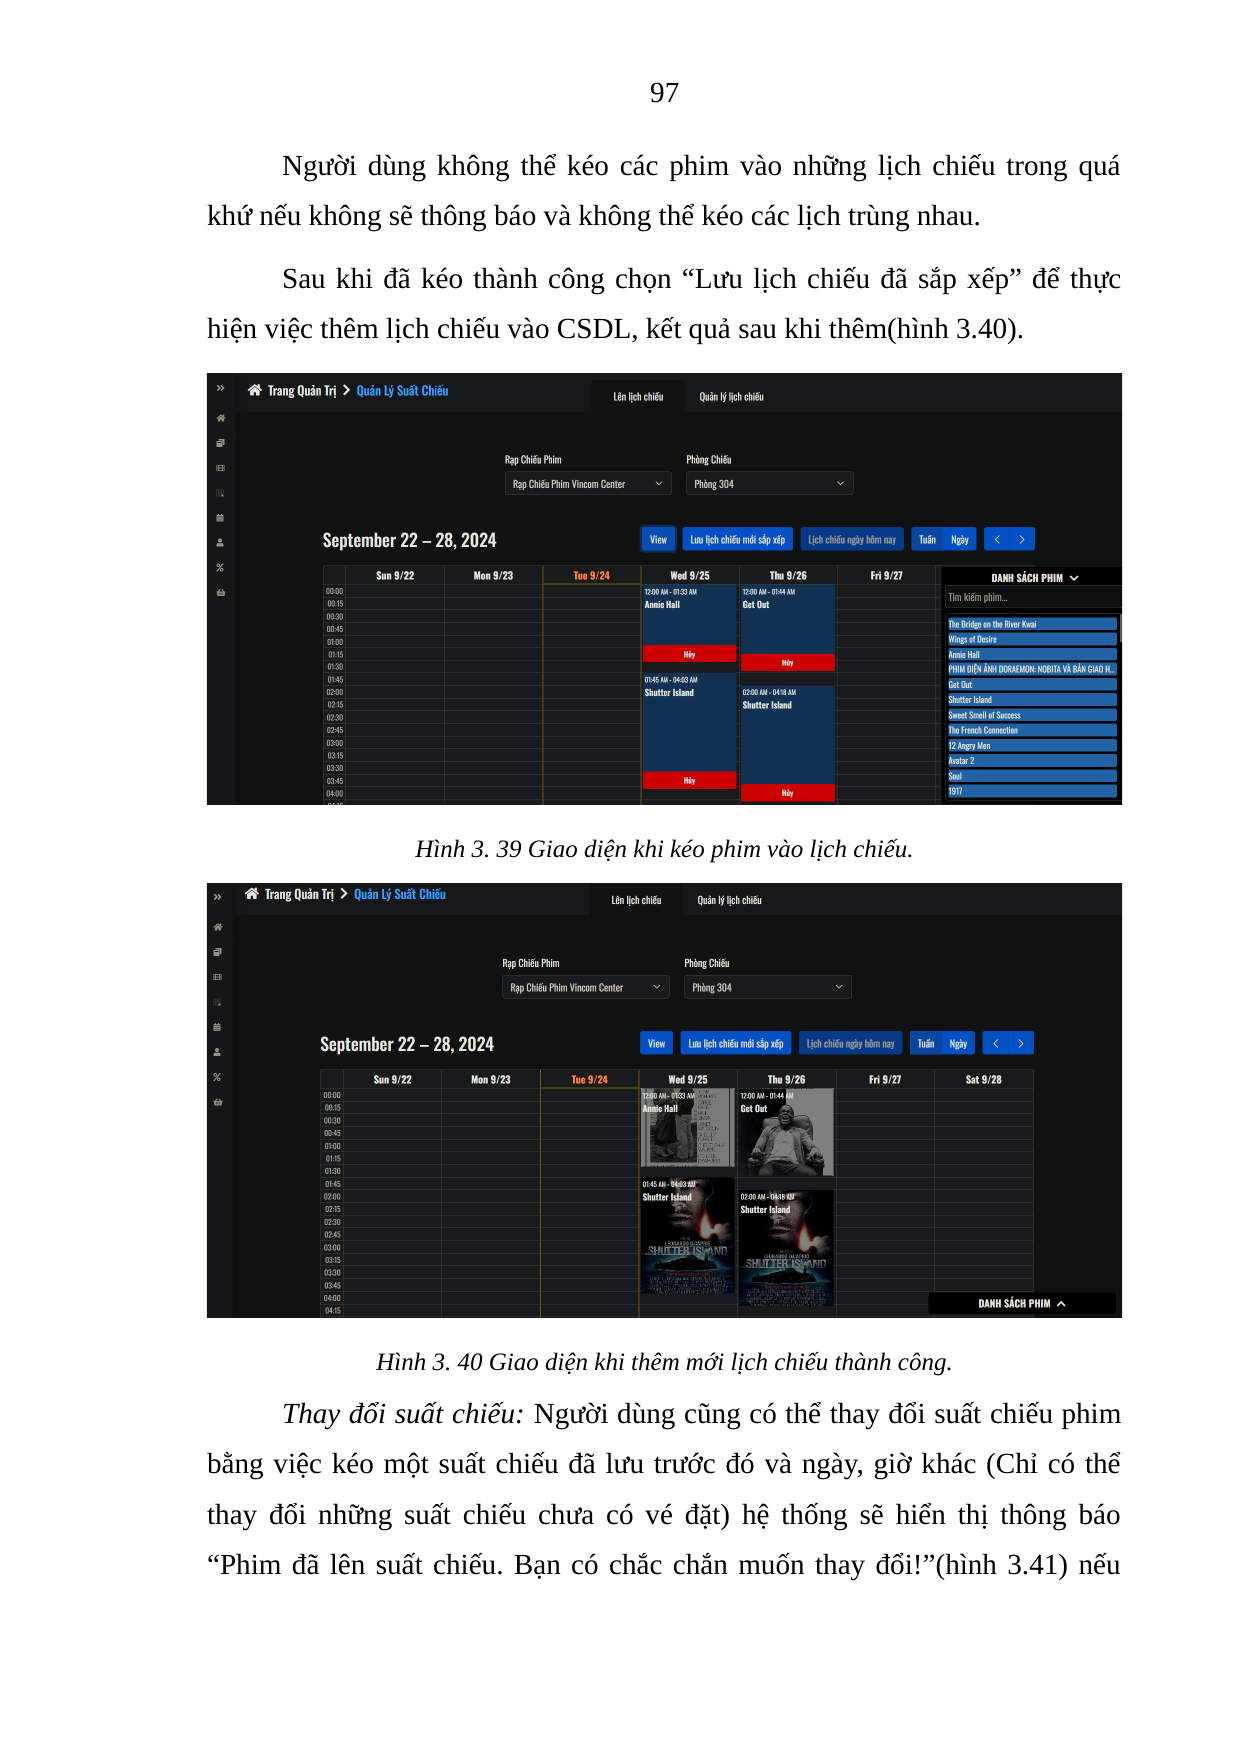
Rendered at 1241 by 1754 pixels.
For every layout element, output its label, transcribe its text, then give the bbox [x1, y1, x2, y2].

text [207, 1396, 1122, 1581]
text Hình 3. 39 Giao diện khi kéo phim vào lịch chiếu. [207, 834, 1122, 863]
picture [206, 883, 1123, 1318]
text Hình 3. 40 Giao diện khi thêm mới lịch chiếu thành công. [207, 1347, 1122, 1375]
text Sau khi đã kéo thành công chọn “Lưu lịch chiếu đã sắp xếp” để thực hiện việc thêm lịch chiếu vào CSDL, kết quả sau khi thêm(hình 3.40). [207, 261, 1122, 345]
picture [206, 373, 1123, 805]
text Người dùng không thể kéo các phim vào những lịch chiếu trong quá khứ nếu không sẽ thông báo và không thể kéo các lịch trùng nhau. [207, 148, 1122, 232]
